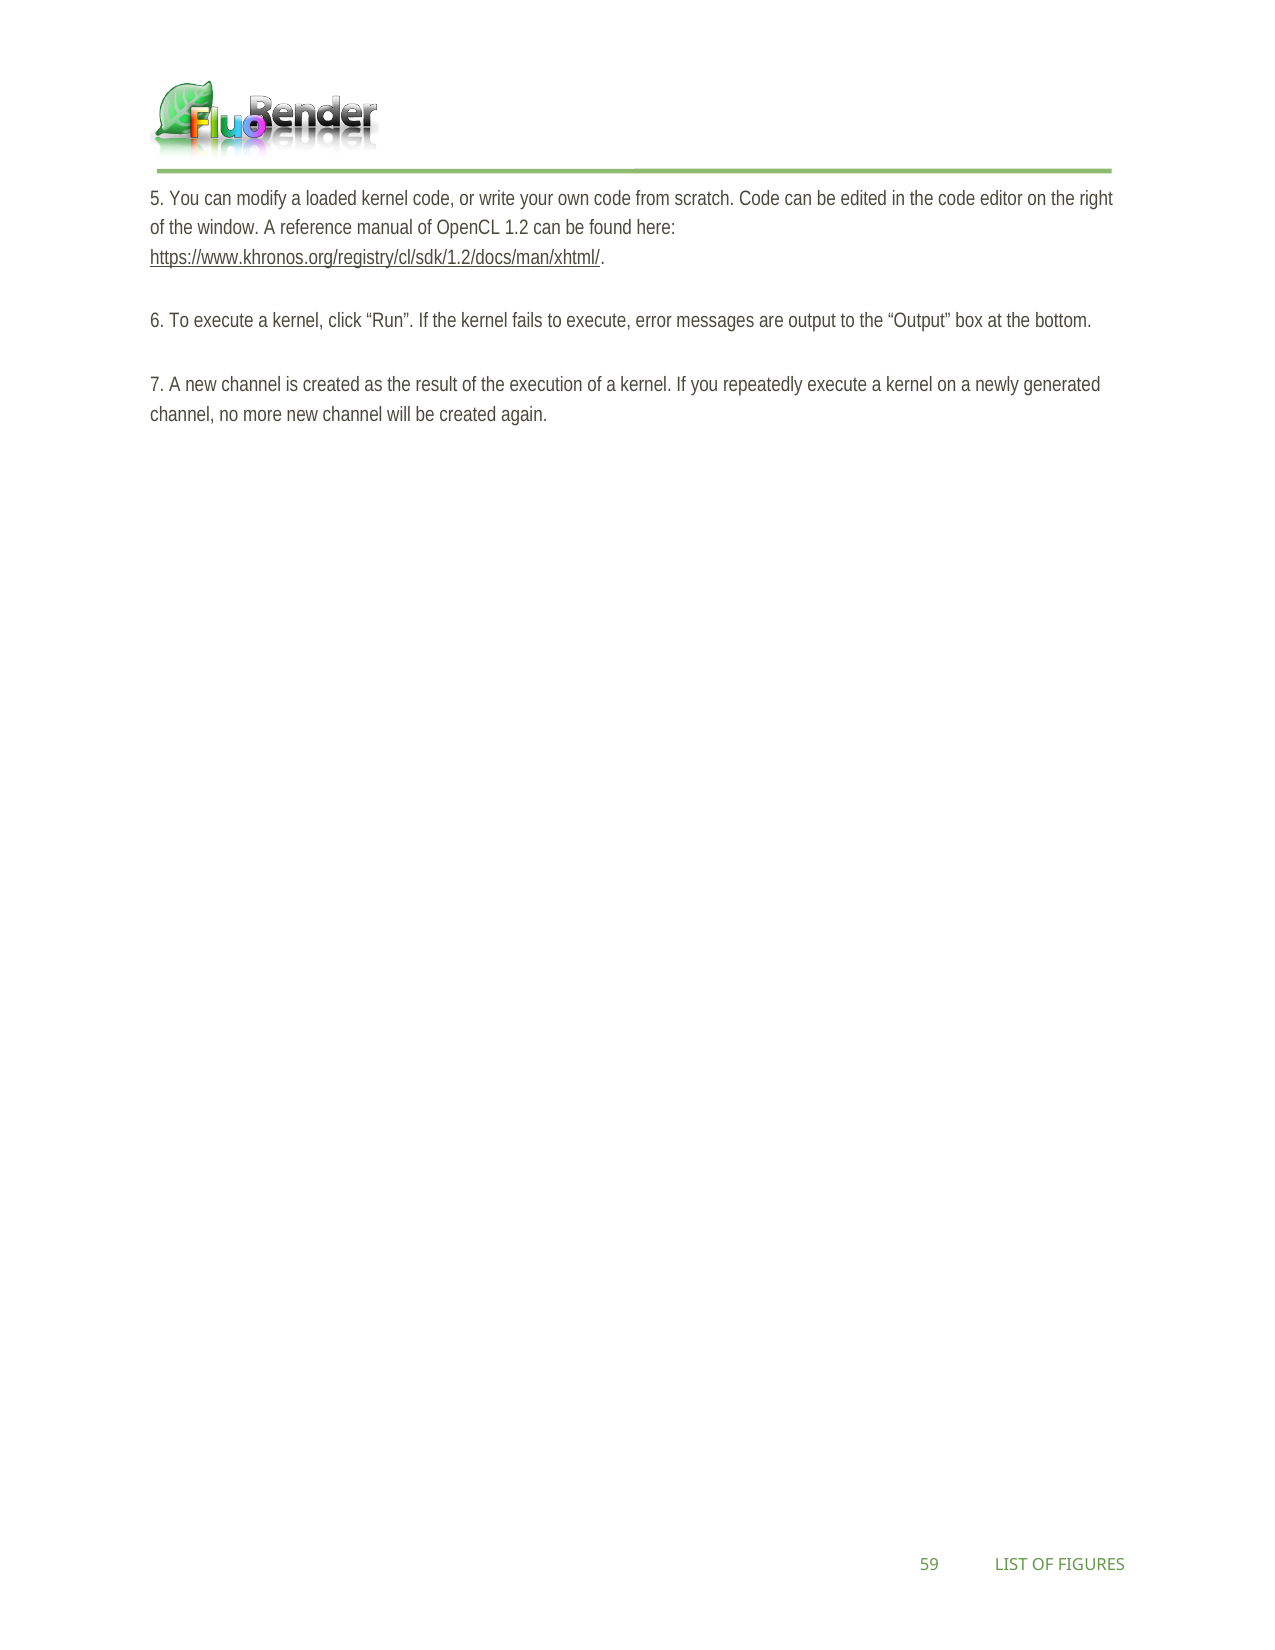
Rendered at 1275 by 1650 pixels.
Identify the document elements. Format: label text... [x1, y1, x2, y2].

text 5. You can modify a loaded kernel code, or write your own code from scratch. Code can be edited in the code editor on the right of the window. A reference manual of OpenCL 1.2 can be found here: https://www.khronos.org/registry/cl/sdk/1.2/docs/man/xhtml/. [150, 185, 1125, 269]
text 6. To execute a kernel, click “Run”. If the kernel fails to execute, error messages are output to the “Output” box at the bottom. [150, 308, 1125, 332]
picture [150, 75, 379, 162]
text 7. A new channel is created as the result of the execution of a kernel. If you repeatedly execute a kernel on a newly generated channel, no more new channel will be created again. [150, 372, 1125, 426]
